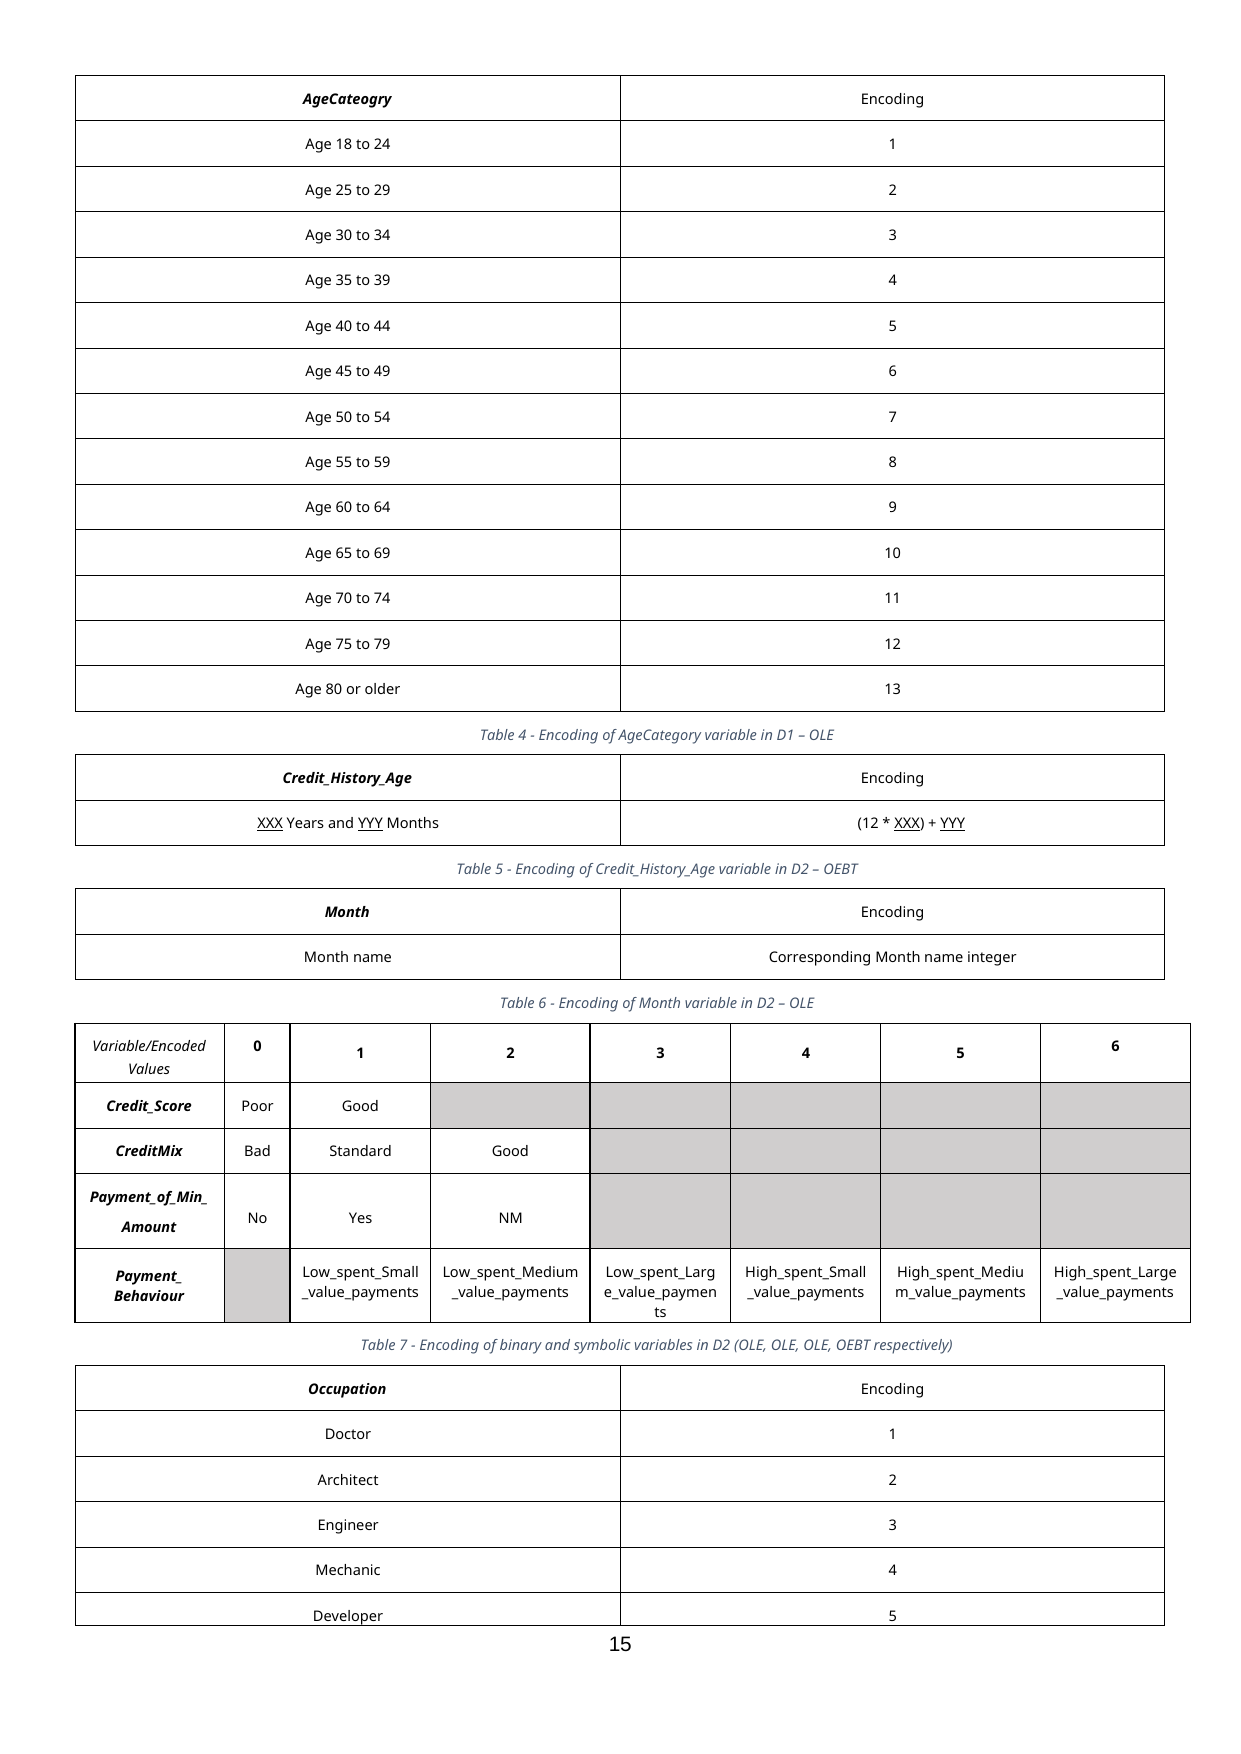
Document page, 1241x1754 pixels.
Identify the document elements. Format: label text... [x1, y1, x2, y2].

table_cell 8 [621, 439, 1164, 484]
table_cell 6 [621, 349, 1164, 393]
table_cell [731, 1174, 880, 1248]
table_cell 2 [621, 167, 1164, 211]
table_cell Payment_of_Min_Amount [76, 1174, 224, 1248]
table_cell 5 [621, 1593, 1164, 1625]
table_cell 9 [621, 485, 1164, 529]
table_cell 2 [621, 1457, 1164, 1501]
table_header Credit_History_Age [76, 755, 620, 799]
text Table 5 - Encoding of Credit_History_Age variable in D2 – OEBT [150, 858, 1165, 878]
table_header Occupation [76, 1366, 620, 1410]
table_header 6 [1041, 1024, 1190, 1082]
table_cell Architect [76, 1457, 620, 1501]
table_cell 12 [621, 621, 1164, 665]
table_cell Standard [291, 1129, 430, 1173]
table_cell Bad [225, 1129, 289, 1173]
table_header Variable/Encoded Values [76, 1024, 224, 1082]
table_cell Age 70 to 74 [76, 576, 620, 620]
table_cell Age 30 to 34 [76, 212, 620, 257]
table_cell NM [431, 1174, 589, 1248]
table_cell Age 65 to 69 [76, 530, 620, 574]
table_cell Age 80 or older [76, 666, 620, 711]
table_header Month [76, 889, 620, 934]
table_cell CreditMix [76, 1129, 224, 1173]
table_cell [881, 1083, 1040, 1128]
table_cell 4 [621, 1548, 1164, 1592]
table_cell Month name [76, 935, 620, 979]
table_cell (12 * XXX) + YYY [621, 801, 1164, 845]
table_cell 4 [621, 258, 1164, 302]
table_cell Poor [225, 1083, 289, 1128]
table_cell [1041, 1174, 1190, 1248]
table_cell [591, 1129, 730, 1173]
table_cell Age 35 to 39 [76, 258, 620, 302]
table_header Encoding [621, 1366, 1164, 1410]
table_cell 7 [621, 394, 1164, 438]
list Table 7 - Encoding of binary and symbolic variables in D2 (OLE, OLE, OLE, OEBT respectively) [150, 1335, 1165, 1355]
table_cell Payment_ Behaviour [76, 1249, 224, 1322]
table_cell 3 [621, 212, 1164, 257]
table_cell High_spent_Large_value_payments [1041, 1249, 1190, 1322]
table_cell Age 60 to 64 [76, 485, 620, 529]
table_cell 5 [621, 303, 1164, 347]
table_cell Mechanic [76, 1548, 620, 1592]
table_header 5 [881, 1024, 1040, 1082]
table_cell Low_spent_Medium_value_payments [431, 1249, 589, 1322]
table_cell Engineer [76, 1502, 620, 1547]
table_cell [1041, 1083, 1190, 1128]
table_cell 10 [621, 530, 1164, 574]
table_cell Developer [76, 1593, 620, 1625]
table_cell [881, 1174, 1040, 1248]
table_header Encoding [621, 76, 1164, 120]
table_header 1 [291, 1024, 430, 1082]
table_cell No [225, 1174, 289, 1248]
table_cell [591, 1083, 730, 1128]
table_cell Age 25 to 29 [76, 167, 620, 211]
text Table 4 - Encoding of AgeCategory variable in D1 – OLE [150, 724, 1165, 744]
table_header Encoding [621, 889, 1164, 934]
table_cell [431, 1083, 589, 1128]
table_header Encoding [621, 755, 1164, 799]
table_cell Yes [291, 1174, 430, 1248]
table_cell [1041, 1129, 1190, 1173]
list Table 6 - Encoding of Month variable in D2 – OLE [150, 993, 1165, 1013]
table_cell 1 [621, 1411, 1164, 1456]
table_cell Age 40 to 44 [76, 303, 620, 347]
table_cell Low_spent_Small_value_payments [291, 1249, 430, 1322]
table_header AgeCateogry [76, 76, 620, 120]
table_cell Good [291, 1083, 430, 1128]
table_cell [225, 1249, 289, 1322]
table_cell Age 50 to 54 [76, 394, 620, 438]
table_header 4 [731, 1024, 880, 1082]
table_cell Age 55 to 59 [76, 439, 620, 484]
table_cell 13 [621, 666, 1164, 711]
table_cell High_spent_Small_value_payments [731, 1249, 880, 1322]
table_cell 11 [621, 576, 1164, 620]
table_cell Good [431, 1129, 589, 1173]
table_cell 1 [621, 121, 1164, 166]
table_header 2 [431, 1024, 589, 1082]
table_cell [731, 1083, 880, 1128]
table_cell Age 18 to 24 [76, 121, 620, 166]
table_cell Age 45 to 49 [76, 349, 620, 393]
table_cell High_spent_Medium_value_payments [881, 1249, 1040, 1322]
table_cell [731, 1129, 880, 1173]
table_cell Low_spent_Large_value_payments [591, 1249, 730, 1322]
table_cell [881, 1129, 1040, 1173]
table_header 0 [225, 1024, 289, 1082]
table_cell Doctor [76, 1411, 620, 1456]
table_cell Corresponding Month name integer [621, 935, 1164, 979]
table_cell XXX Years and YYY Months [76, 801, 620, 845]
table_cell Age 75 to 79 [76, 621, 620, 665]
table_cell [591, 1174, 730, 1248]
table_header 3 [591, 1024, 730, 1082]
table_cell Credit_Score [76, 1083, 224, 1128]
table_cell 3 [621, 1502, 1164, 1547]
